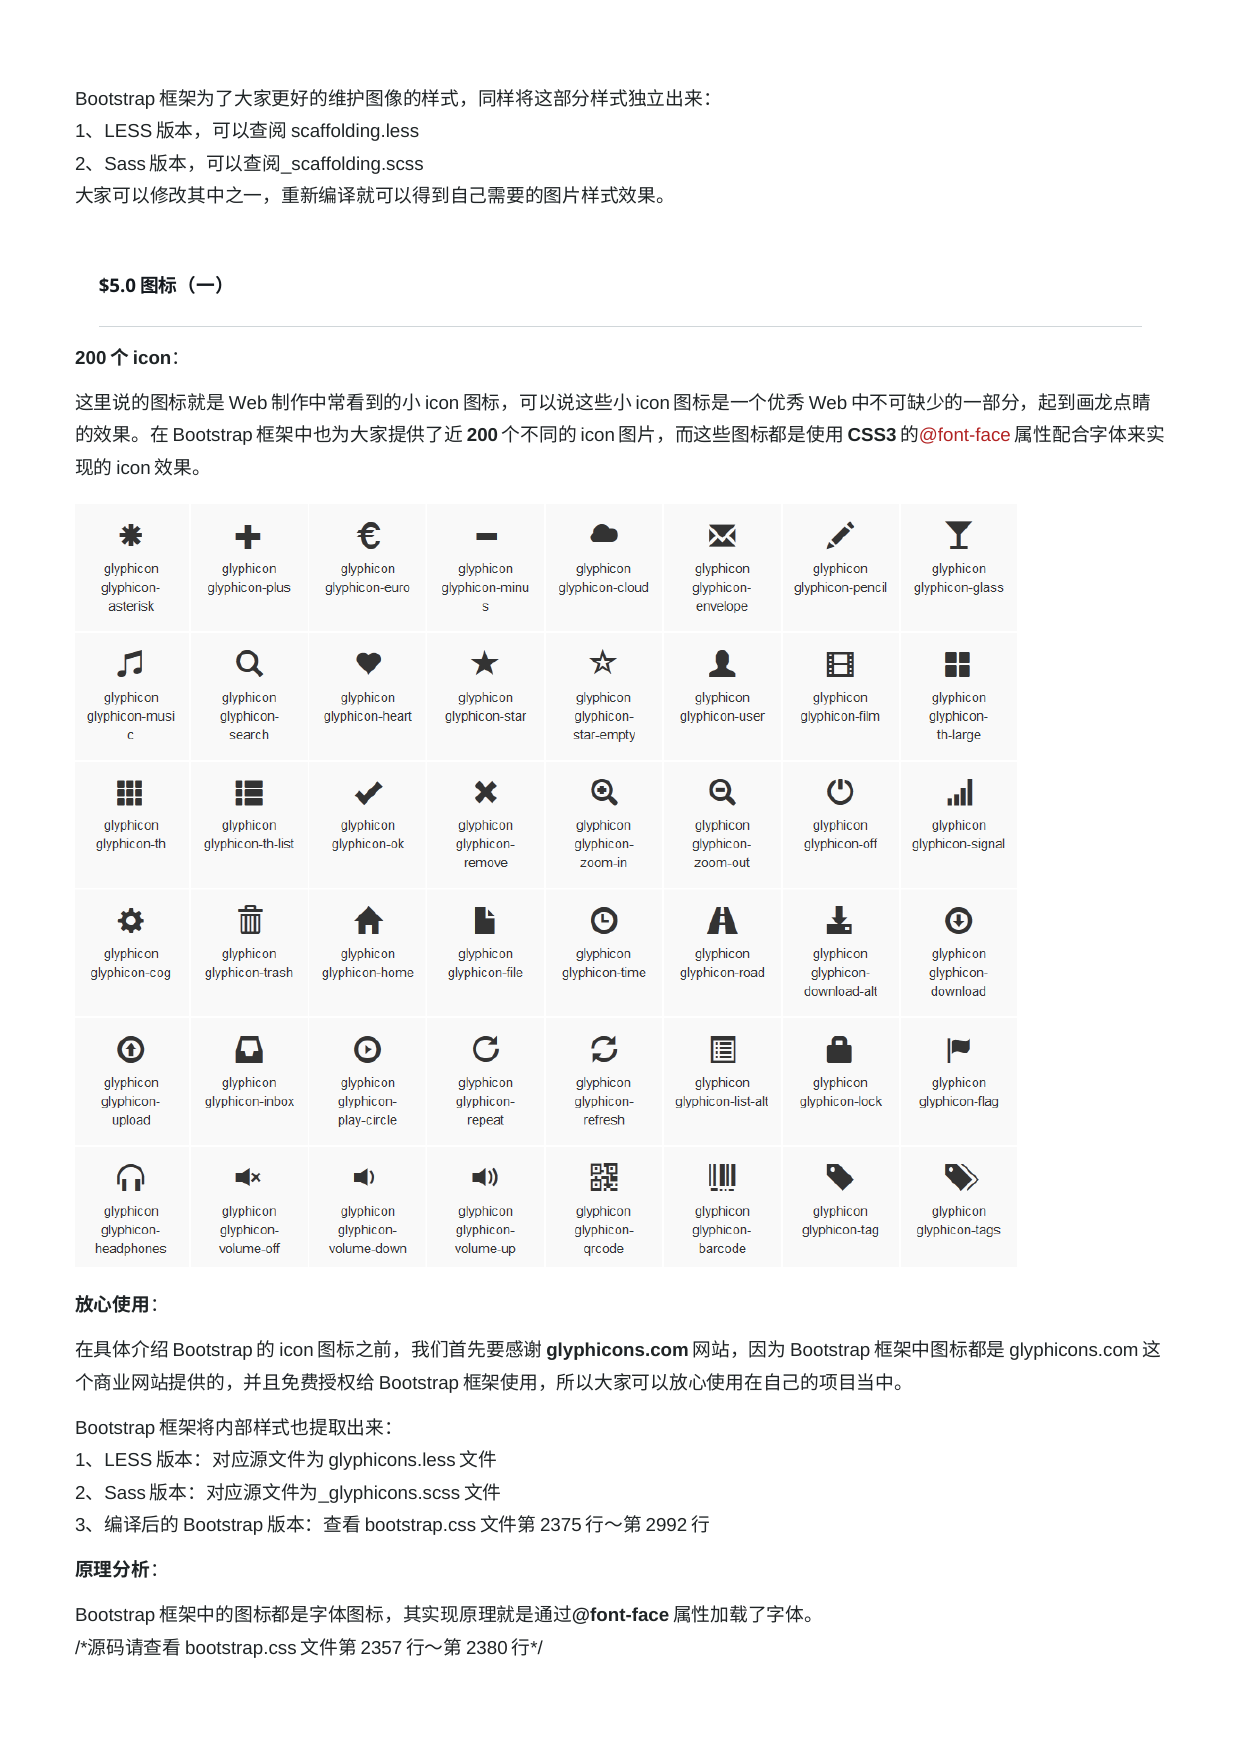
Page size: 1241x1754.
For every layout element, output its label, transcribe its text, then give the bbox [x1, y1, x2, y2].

text 200个icon： [75, 340, 1165, 372]
text 放心使用： [75, 1287, 1165, 1320]
text 这里说的图标就是Web制作中常看到的小icon图标，可以说这些小icon图标是一个优秀Web中不可缺少的一部分，起到画龙点睛的效果。在Bootstrap框架中也为大家提供了近200个不同的icon图片，而这些图标都是使用CSS3的@font-face属性配合字体来实现的icon效果。 [75, 385, 1165, 482]
text Bootstrap框架中的图标都是字体图标，其实现原理就是通过@font-face属性加载了字体。 /*源码请查看bootstrap.css文件第2357行～第2380行*/ [75, 1597, 1165, 1662]
text 在具体介绍Bootstrap的icon图标之前，我们首先要感谢glyphicons.com网站，因为Bootstrap框架中图标都是glyphicons.com这个商业网站提供的，并且免费授权给Bootstrap框架使用，所以大家可以放心使用在自己的项目当中。 [75, 1332, 1165, 1397]
text Bootstrap框架为了大家更好的维护图像的样式，同样将这部分样式独立出来： 1、LESS版本，可以查阅scaffolding.less 2、Sass版本，可以查阅_scaffolding.scss 大家可以修改其中之一，重新编译就可以得到自己需要的图片样式效果。 [75, 81, 1165, 211]
picture [75, 503, 1018, 1267]
text Bootstrap框架将内部样式也提取出来： 1、LESS版本：对应源文件为glyphicons.less文件 2、Sass版本：对应源文件为_glyphicons.scss文件 3、编译后的Bootstrap版本：查看bootstrap.css文件第2375行～第2992行 [75, 1410, 1165, 1540]
subtitle $5.0图标（一） [98, 268, 1142, 327]
text 原理分析： [75, 1552, 1165, 1585]
